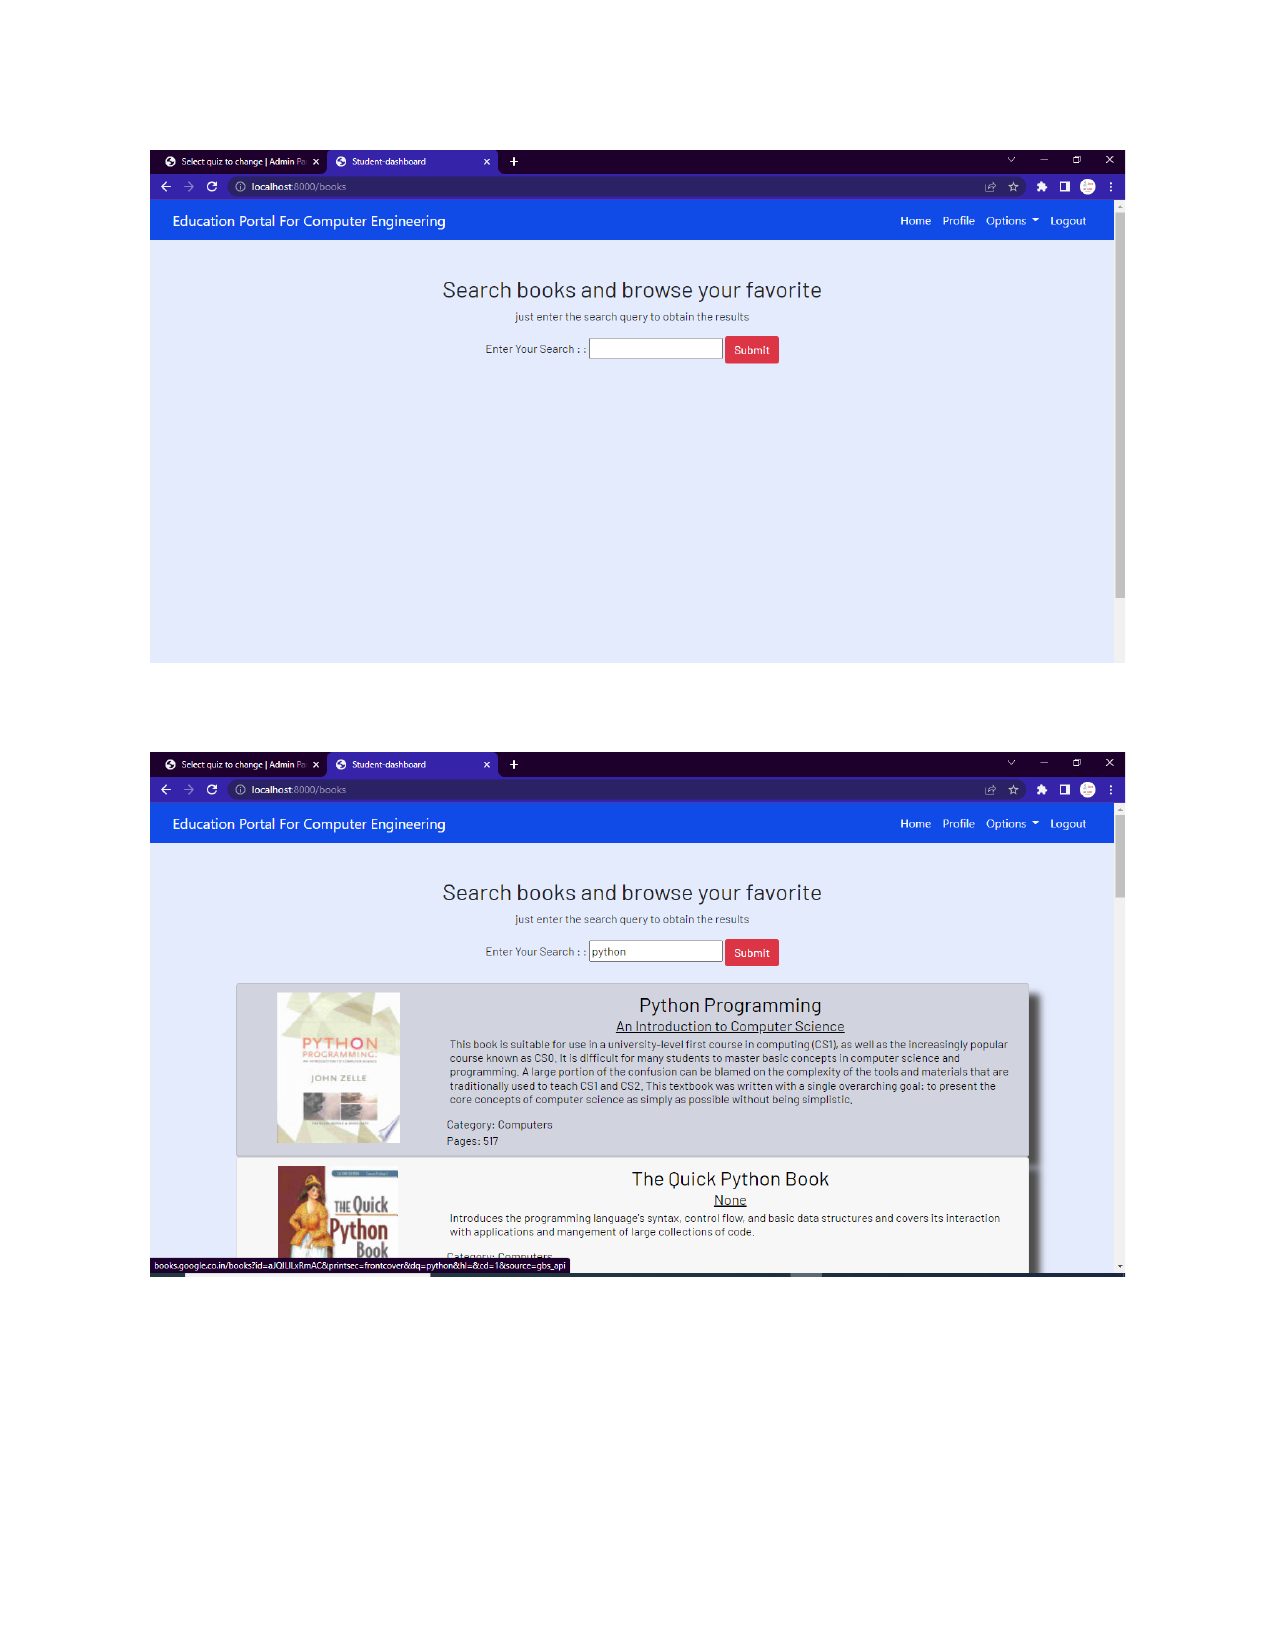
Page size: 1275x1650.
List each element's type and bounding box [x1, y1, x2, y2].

picture [150, 150, 1125, 663]
picture [150, 752, 1125, 1277]
